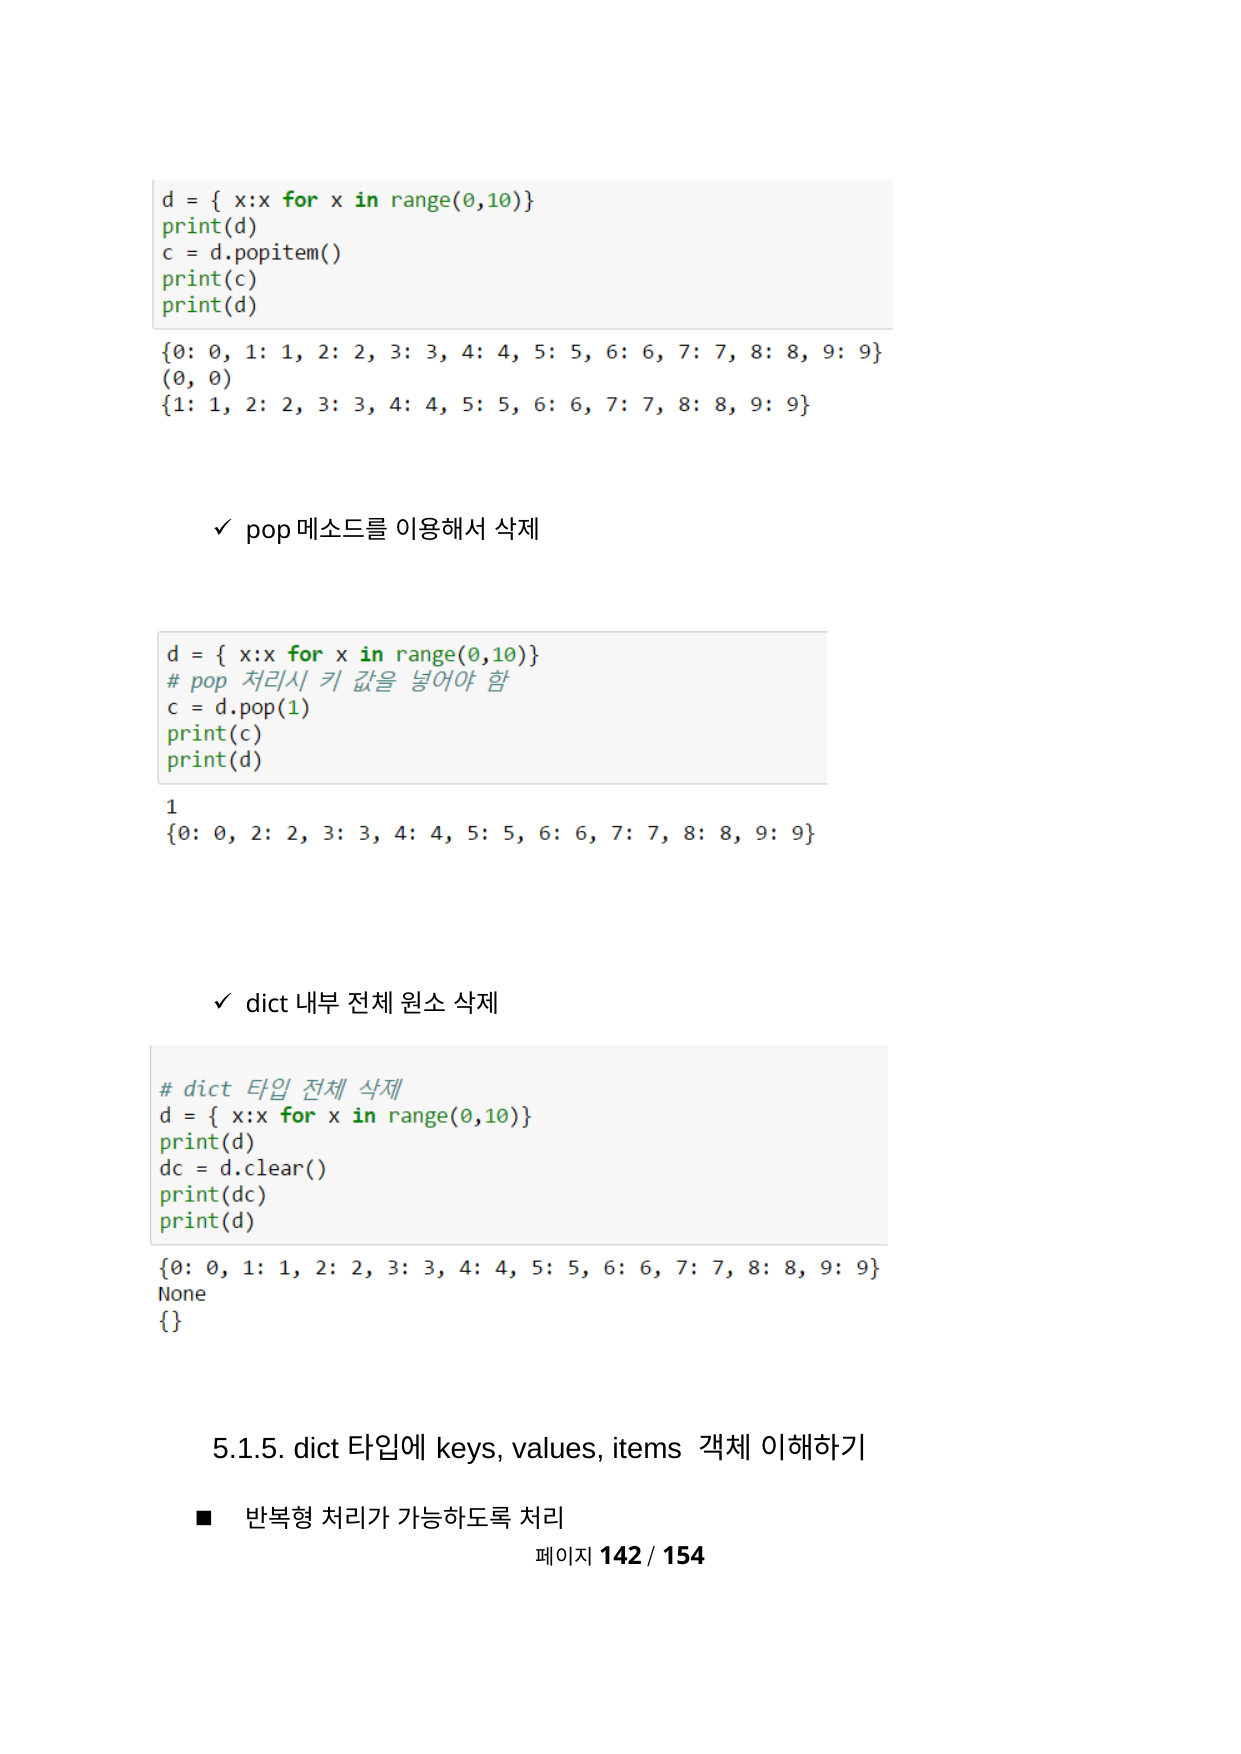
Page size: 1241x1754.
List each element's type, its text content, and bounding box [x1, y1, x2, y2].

subtitle 5.1.5. dict 타입에 keys, values, items 객체 이해하기 [212, 1425, 1090, 1467]
list pop메소드를 이용해서 삭제 [212, 509, 1040, 546]
list 반복형 처리가 가능하도록 처리 [194, 1498, 1040, 1535]
picture [150, 177, 893, 430]
picture [150, 1045, 888, 1346]
picture [150, 625, 828, 850]
list dict 내부 전체 원소 삭제 [212, 984, 1040, 1020]
